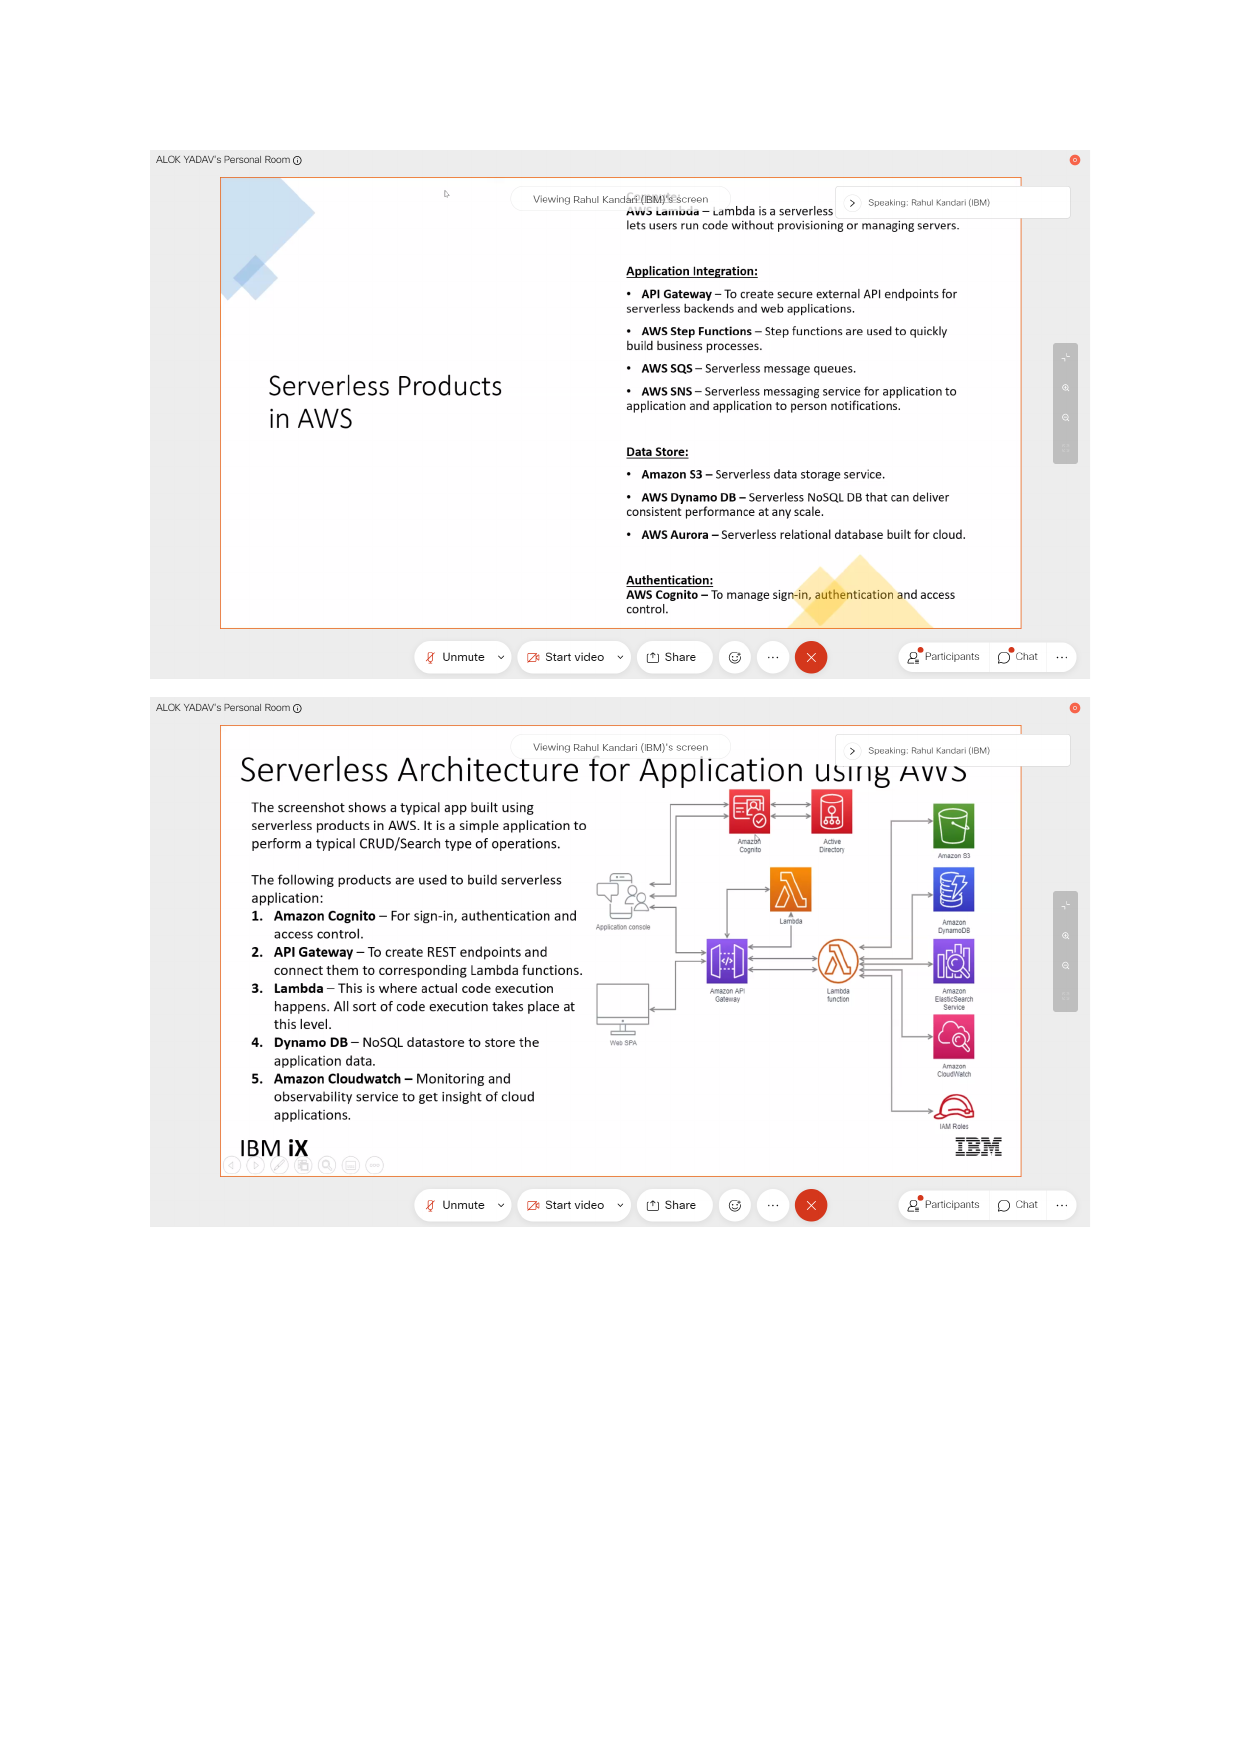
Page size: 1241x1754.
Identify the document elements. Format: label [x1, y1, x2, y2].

picture [150, 697, 1091, 1227]
picture [150, 150, 1091, 679]
